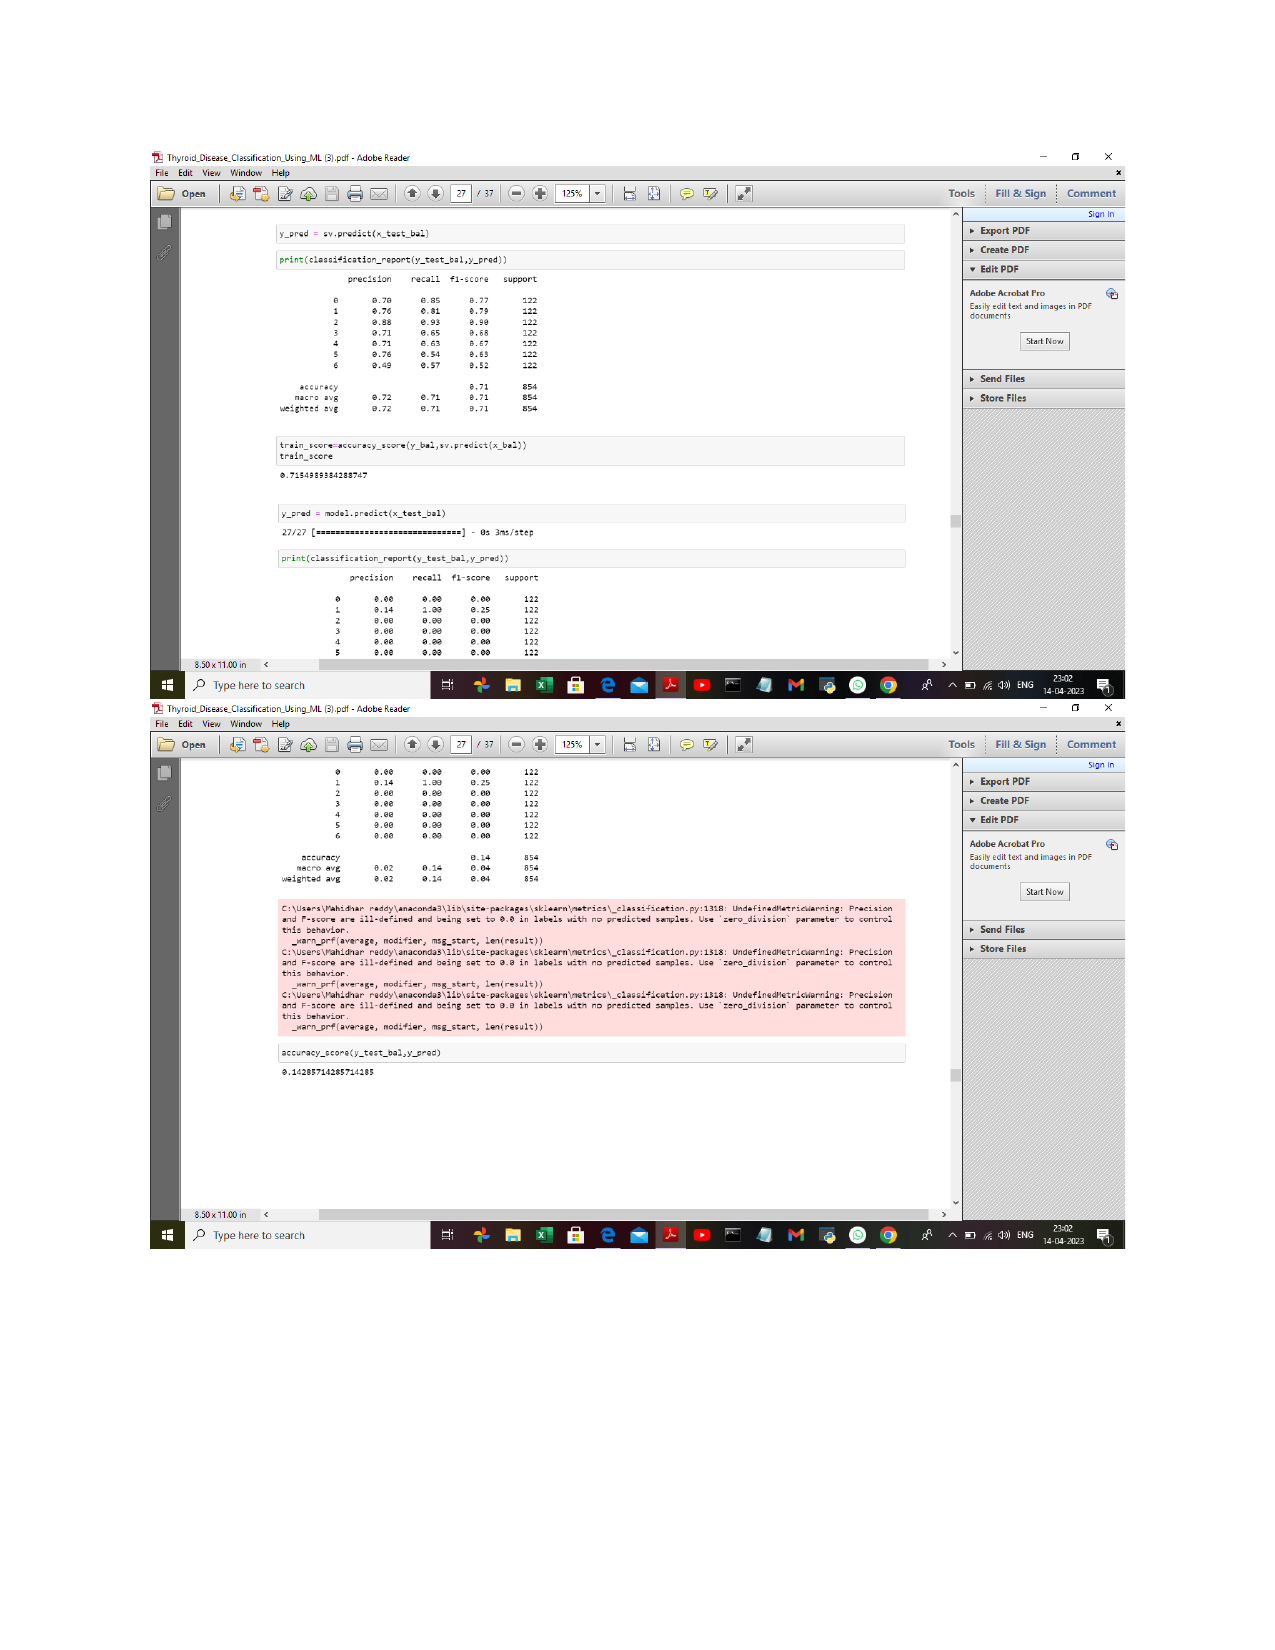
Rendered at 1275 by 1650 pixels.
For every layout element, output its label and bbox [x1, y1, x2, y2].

picture [150, 150, 1125, 699]
picture [150, 700, 1125, 1249]
